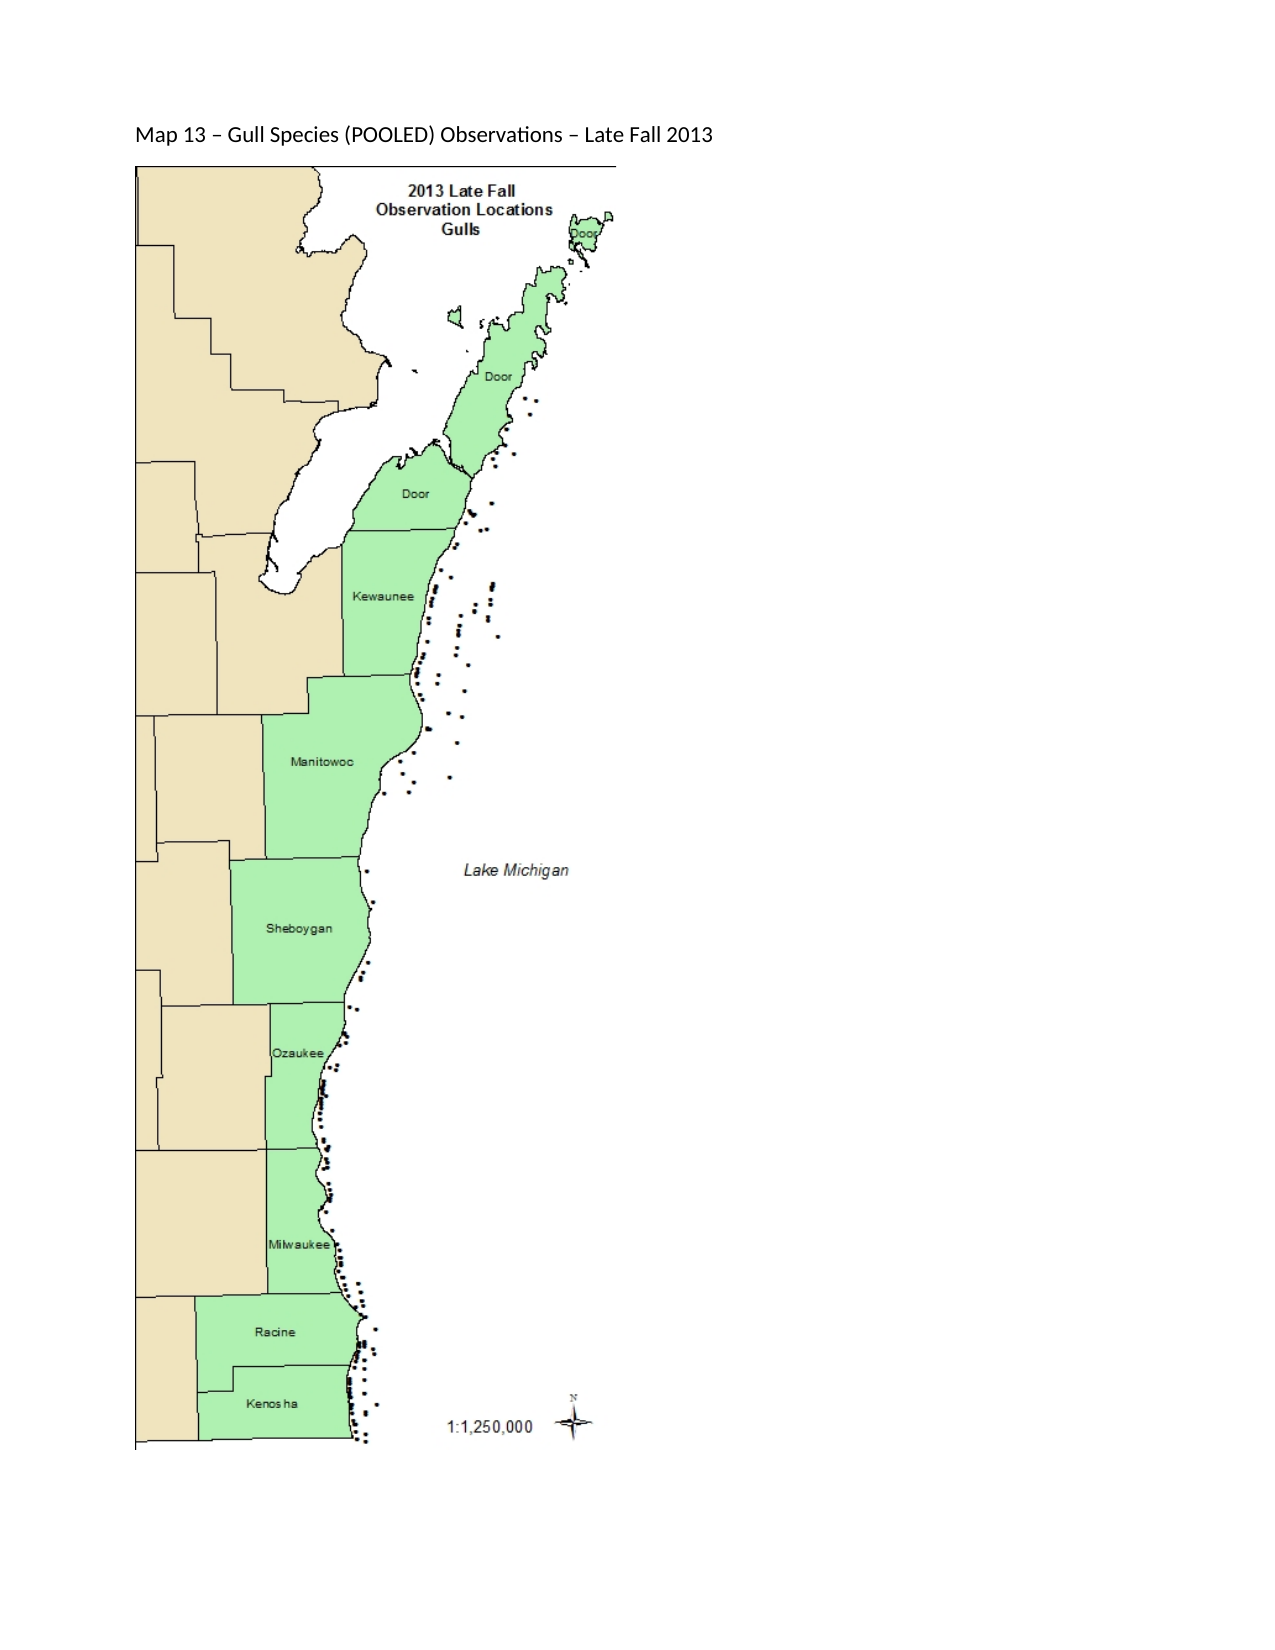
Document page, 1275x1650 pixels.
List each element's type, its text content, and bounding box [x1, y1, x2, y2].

text Map 13 – Gull Species (POOLED) Observations – Late Fall 2013 [135, 120, 1140, 148]
picture [135, 166, 617, 1450]
